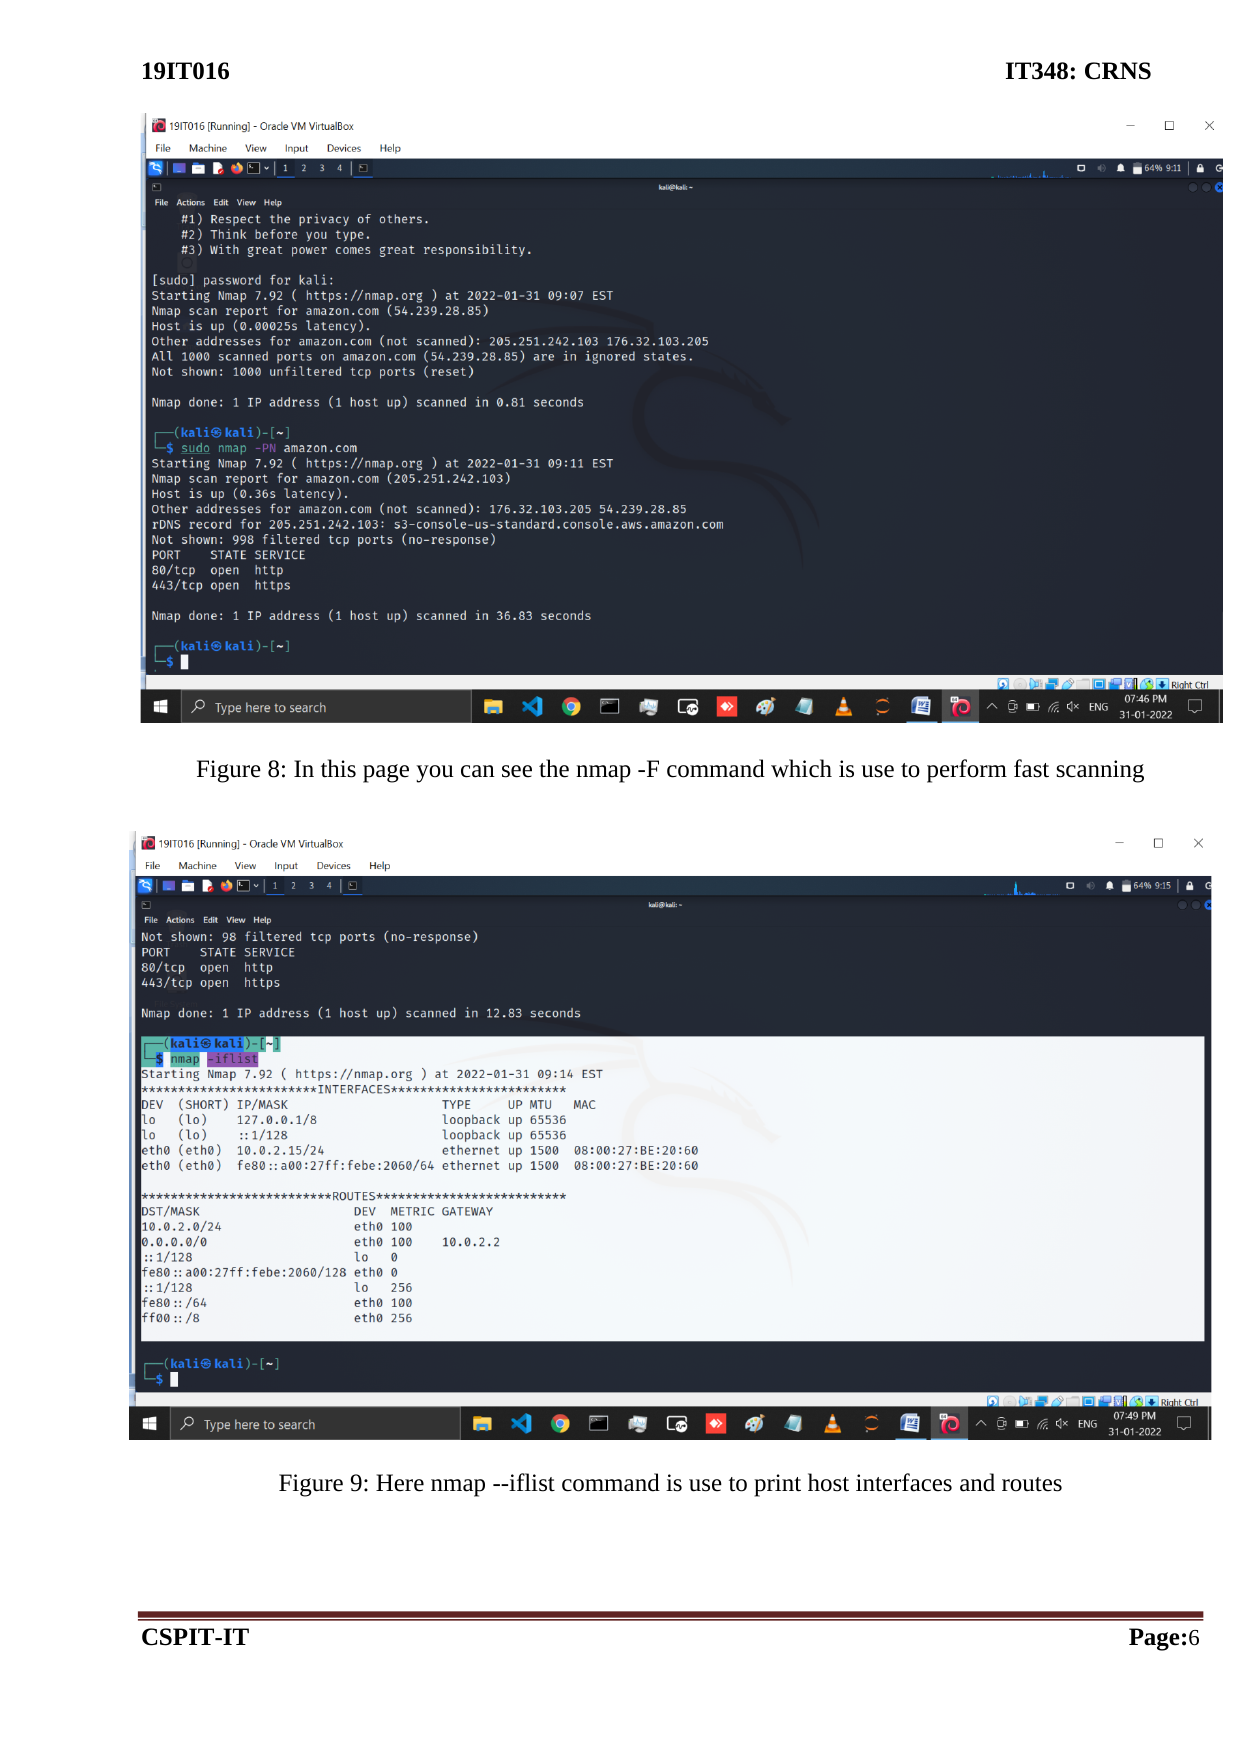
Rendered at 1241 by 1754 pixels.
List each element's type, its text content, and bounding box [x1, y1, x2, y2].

text Figure 9: Here nmap --iflist command is use to print host interfaces and routes [155, 1468, 1186, 1497]
picture [129, 831, 1212, 1440]
picture [140, 113, 1223, 723]
text Figure 8: In this page you can see the nmap -F command which is use to perform fast scanning [155, 754, 1186, 783]
